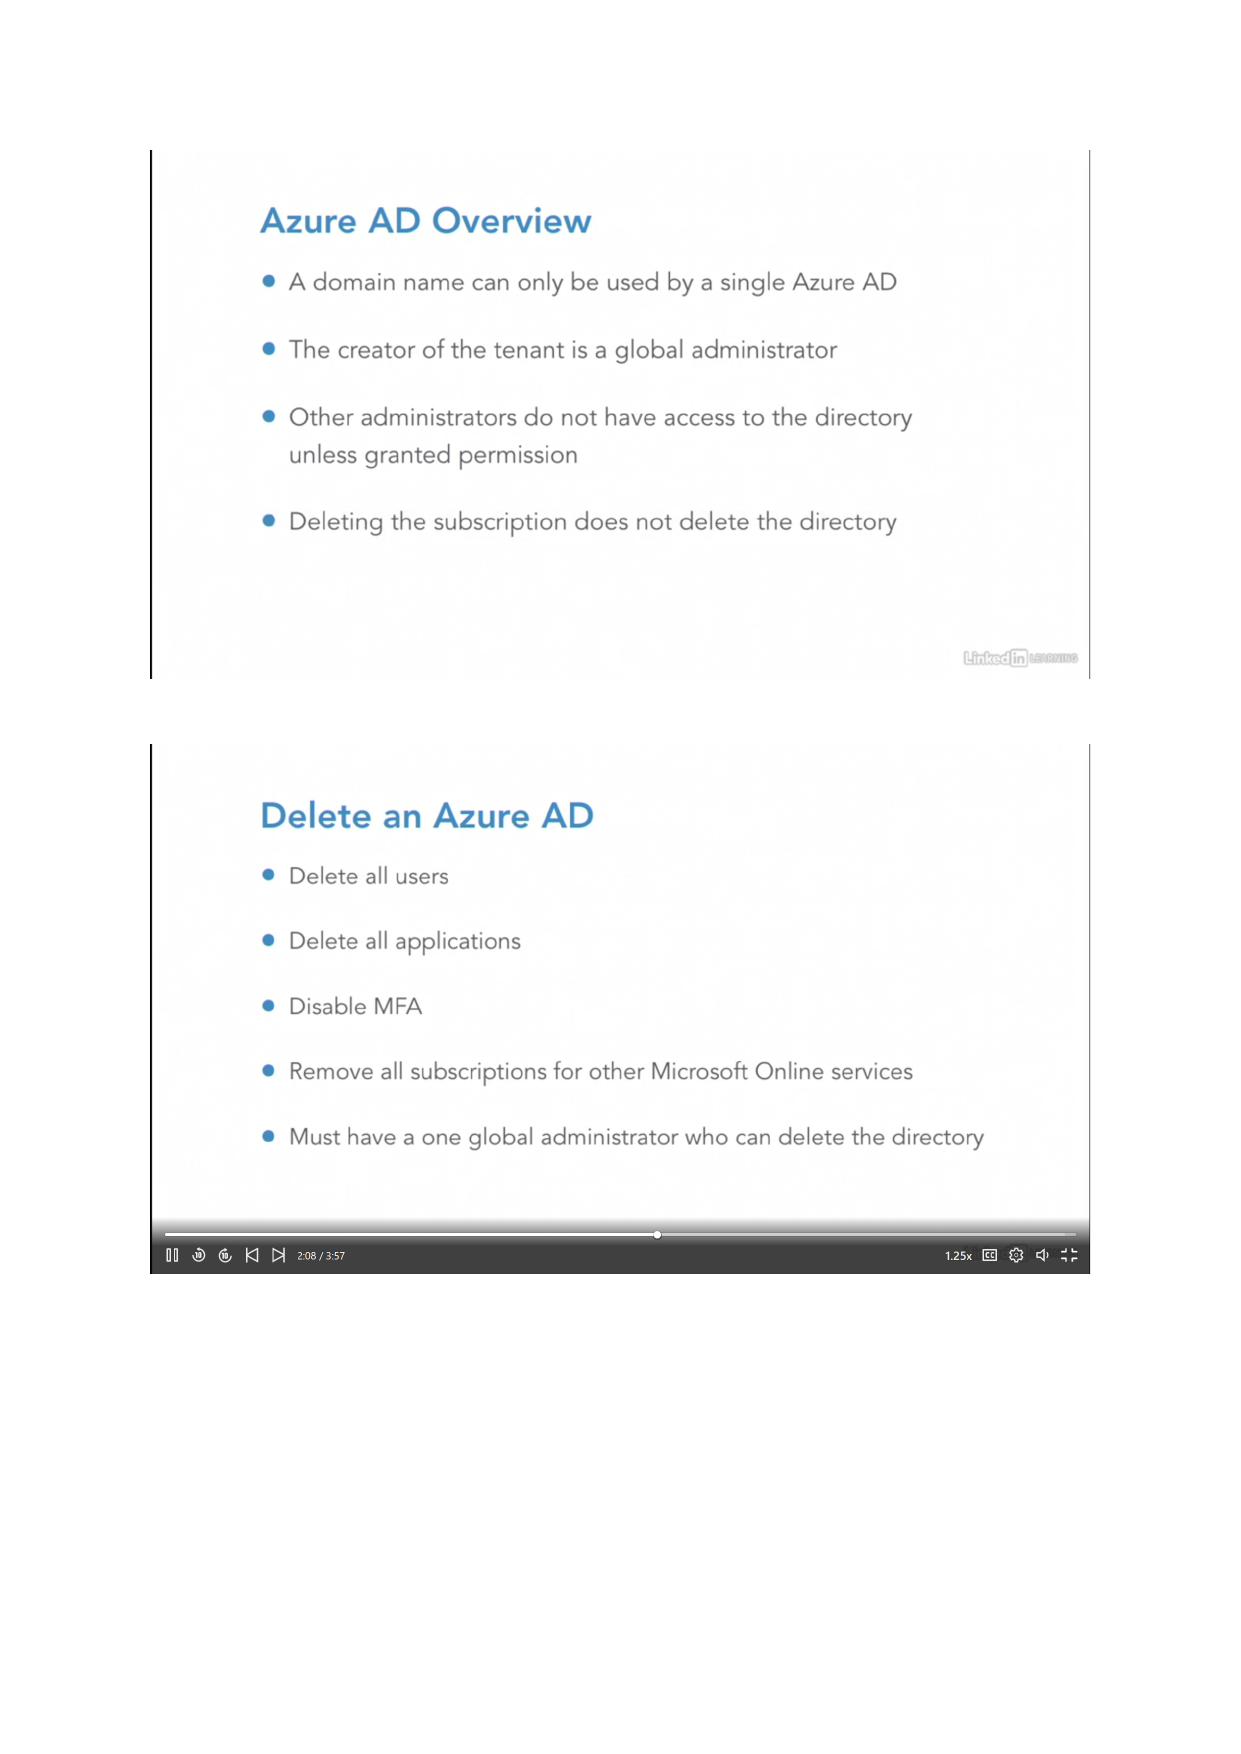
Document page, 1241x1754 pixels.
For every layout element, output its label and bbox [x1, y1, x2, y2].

picture [150, 150, 1091, 679]
picture [150, 744, 1091, 1274]
